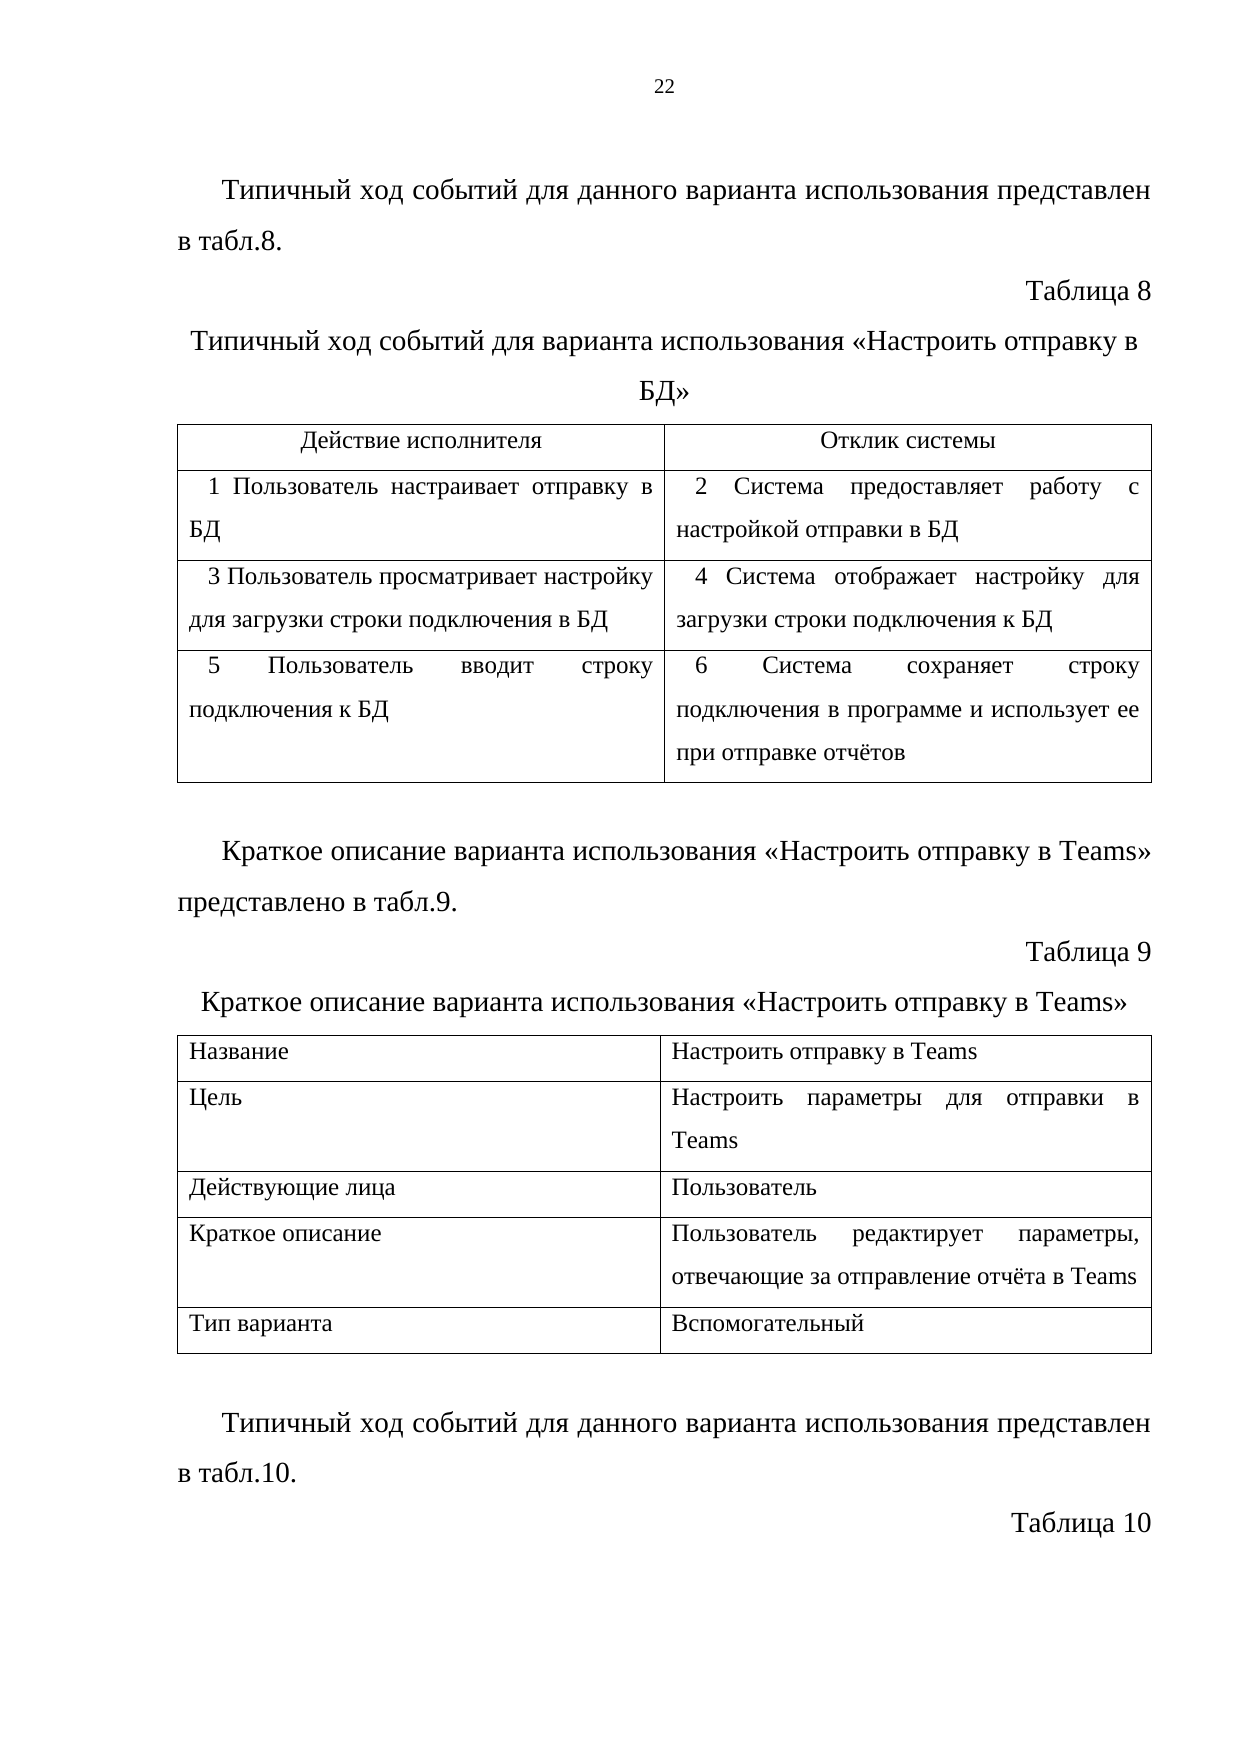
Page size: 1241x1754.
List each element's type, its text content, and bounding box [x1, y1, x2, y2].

text Таблица 9 [177, 934, 1152, 968]
table_header Отклик системы [665, 425, 1151, 470]
text Типичный ход событий для данного варианта использования представлен в табл.10. [177, 1405, 1152, 1488]
text Краткое описание варианта использования «Настроить отправку в Teams» [177, 984, 1152, 1018]
table_cell Краткое описание [178, 1218, 660, 1307]
table_cell Пользователь [661, 1172, 1151, 1217]
table_cell 4 Система отображает настройку для загрузки строки подключения к БД [665, 561, 1151, 649]
text Краткое описание варианта использования «Настроить отправку в Teams» представлено в табл.9. [177, 833, 1152, 917]
table_cell Действующие лица [178, 1172, 660, 1217]
table_cell Цель [178, 1082, 660, 1171]
text Таблица 8 [177, 273, 1152, 306]
text Таблица 10 [177, 1505, 1152, 1539]
table_cell Тип варианта [178, 1308, 660, 1353]
text Типичный ход событий для данного варианта использования представлен в табл.8. [177, 172, 1152, 256]
table_cell Пользователь редактирует параметры, отвечающие за отправление отчёта в Teams [661, 1218, 1151, 1307]
table_cell 5 Пользователь вводит строку подключения к БД [178, 651, 664, 782]
table_cell 1 Пользователь настраивает отправку в БД [178, 471, 664, 560]
table_cell 2 Система предоставляет работу с настройкой отправки в БД [665, 471, 1151, 560]
table_cell Вспомогательный [661, 1308, 1151, 1353]
table_cell Настроить параметры для отправки в Teams [661, 1082, 1151, 1171]
table_header Настроить отправку в Teams [661, 1036, 1151, 1081]
table_header Действие исполнителя [178, 425, 664, 470]
table_cell 6 Система сохраняет строку подключения в программе и использует ее при отправке отчётов [665, 651, 1151, 782]
table_cell 3 Пользователь просматривает настройку для загрузки строки подключения в БД [178, 561, 664, 649]
table_header Название [178, 1036, 660, 1081]
text Типичный ход событий для варианта использования «Настроить отправку в БД» [177, 323, 1152, 407]
